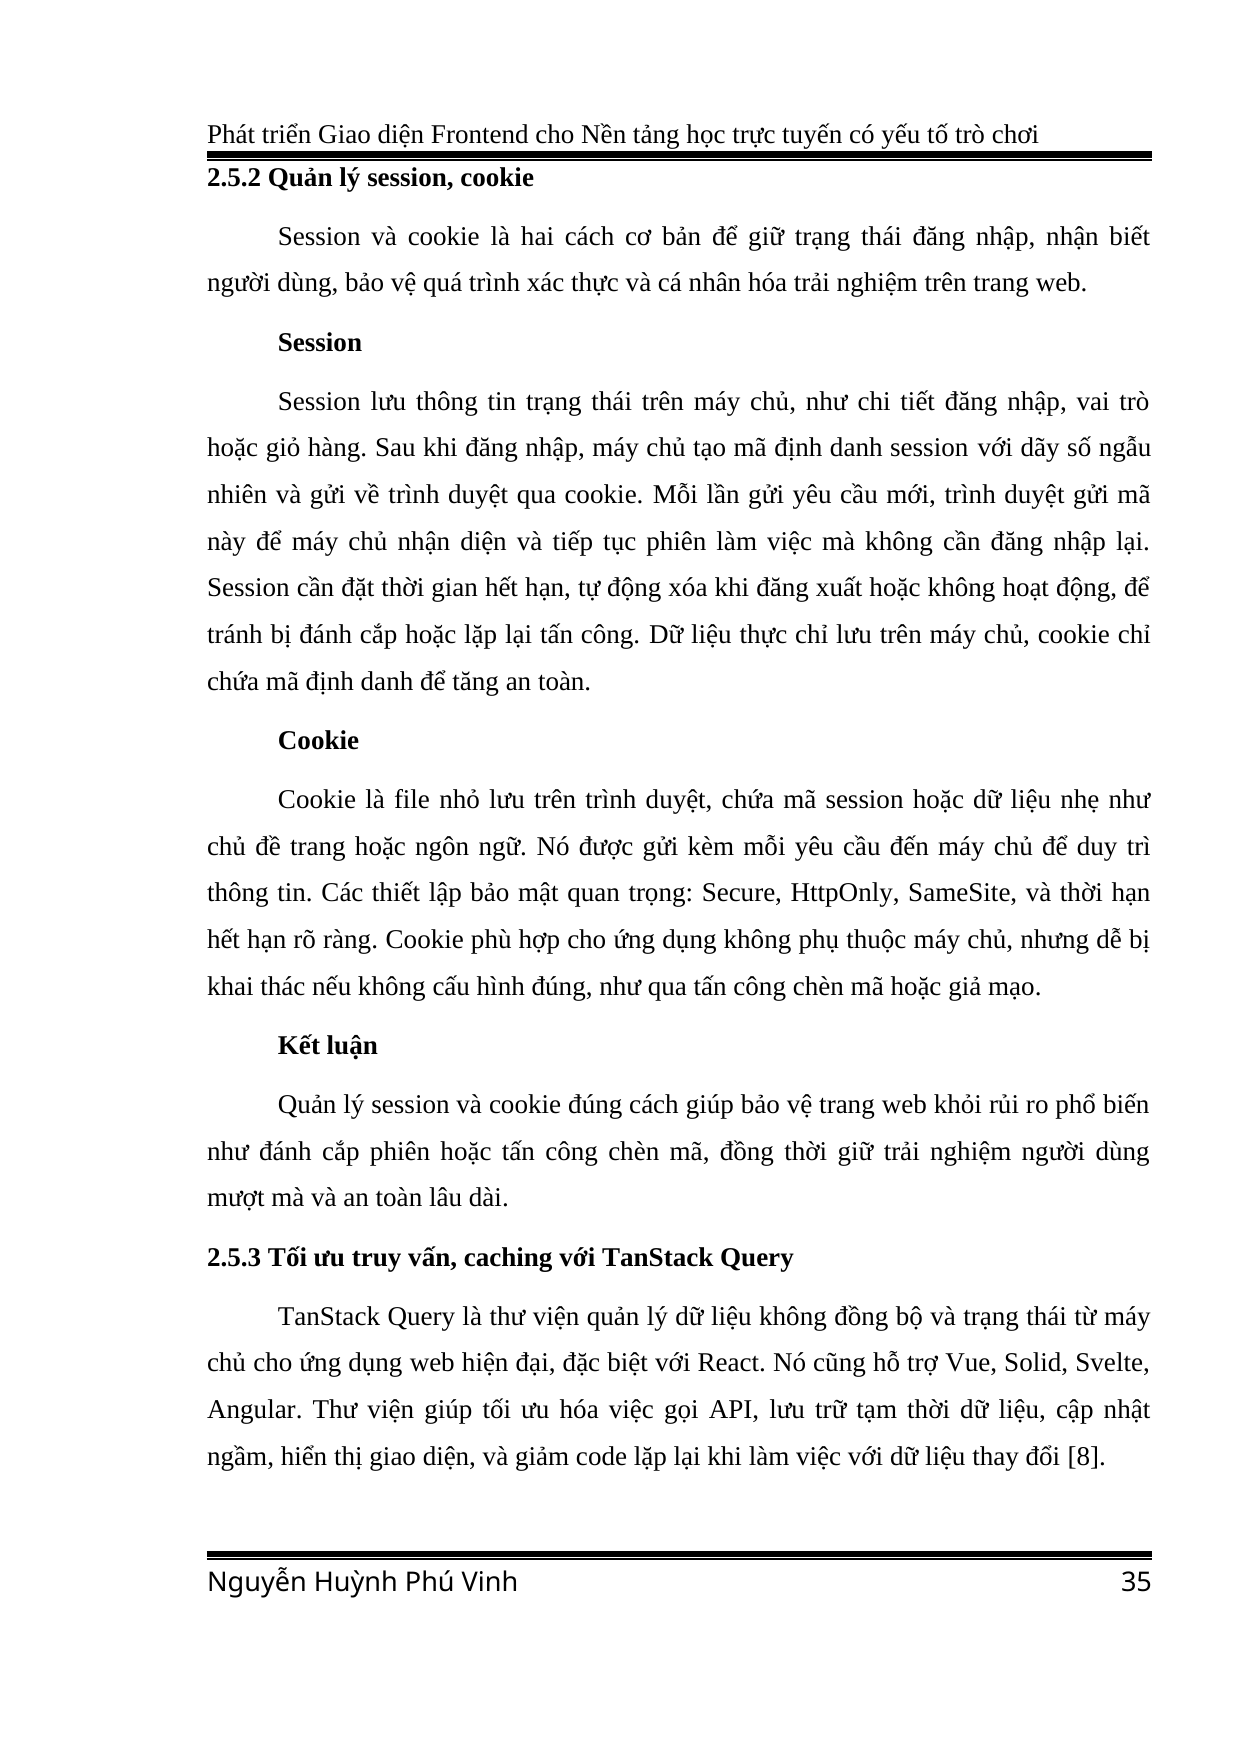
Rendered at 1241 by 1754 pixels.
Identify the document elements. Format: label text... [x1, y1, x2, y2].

text TanStack Query là thư viện quản lý dữ liệu không đồng bộ và trạng thái từ máy chủ cho ứng dụng web hiện đại, đặc biệt với React. Nó cũng hỗ trợ Vue, Solid, Svelte, Angular. Thư viện giúp tối ưu hóa việc gọi API, lưu trữ tạm thời dữ liệu, cập nhật ngầm, hiển thị giao diện, và giảm code lặp lại khi làm việc với dữ liệu thay đổi [8].​ [207, 1300, 1152, 1471]
text Cookie là file nhỏ lưu trên trình duyệt, chứa mã session hoặc dữ liệu nhẹ như chủ đề trang hoặc ngôn ngữ.​ Nó được gửi kèm mỗi yêu cầu đến máy chủ để duy trì thông tin.​​ Các thiết lập bảo mật quan trọng: Secure, HttpOnly, SameSite, và thời hạn hết hạn rõ ràng.​ Cookie phù hợp cho ứng dụng không phụ thuộc máy chủ, nhưng dễ bị khai thác nếu không cấu hình đúng, như qua tấn công chèn mã hoặc giả mạo.​ [207, 783, 1152, 1001]
subtitle Quản lý session, cookie [207, 161, 1152, 192]
text Cookie [207, 724, 1152, 755]
subtitle Tối ưu truy vấn, caching với TanStack Query [207, 1241, 1152, 1272]
text Quản lý session và cookie đúng cách giúp bảo vệ trang web khỏi rủi ro phổ biến như đánh cắp phiên hoặc tấn công chèn mã, đồng thời giữ trải nghiệm người dùng mượt mà và an toàn lâu dài.​ [207, 1088, 1152, 1213]
text Session [207, 326, 1152, 357]
text Session lưu thông tin trạng thái trên máy chủ, như chi tiết đăng nhập, vai trò hoặc giỏ hàng.​ Sau khi đăng nhập, máy chủ tạo mã định danh session với dãy số ngẫu nhiên và gửi về trình duyệt qua cookie.​ Mỗi lần gửi yêu cầu mới, trình duyệt gửi mã này để máy chủ nhận diện và tiếp tục phiên làm việc mà không cần đăng nhập lại.​ Session cần đặt thời gian hết hạn, tự động xóa khi đăng xuất hoặc không hoạt động, để tránh bị đánh cắp hoặc lặp lại tấn công.​ Dữ liệu thực chỉ lưu trên máy chủ, cookie chỉ chứa mã định danh để tăng an toàn.​ [207, 385, 1152, 696]
text Session và cookie là hai cách cơ bản để giữ trạng thái đăng nhập, nhận biết người dùng, bảo vệ quá trình xác thực và cá nhân hóa trải nghiệm trên trang web.​ [207, 220, 1152, 298]
text Kết luận [207, 1029, 1152, 1060]
